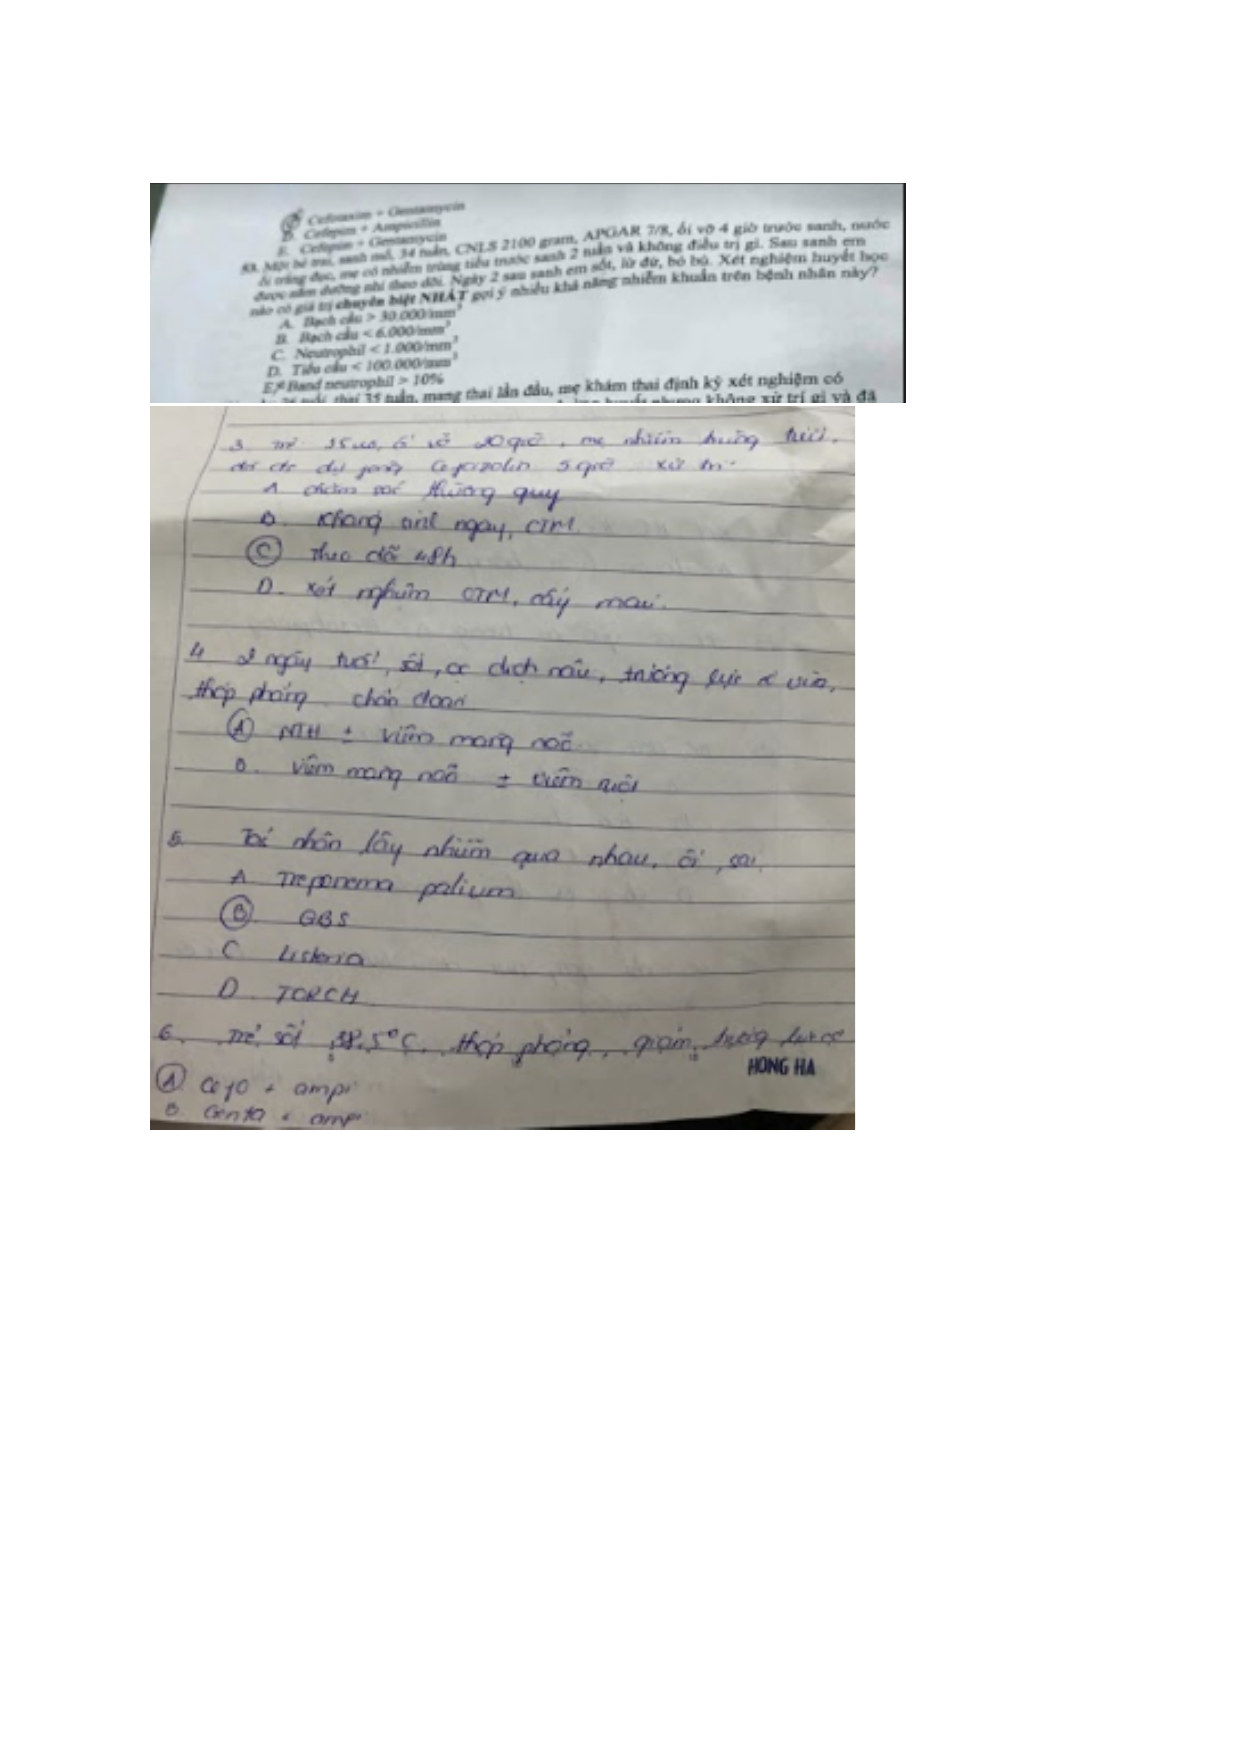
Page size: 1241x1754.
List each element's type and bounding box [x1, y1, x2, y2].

picture [150, 183, 906, 403]
picture [150, 406, 855, 1130]
